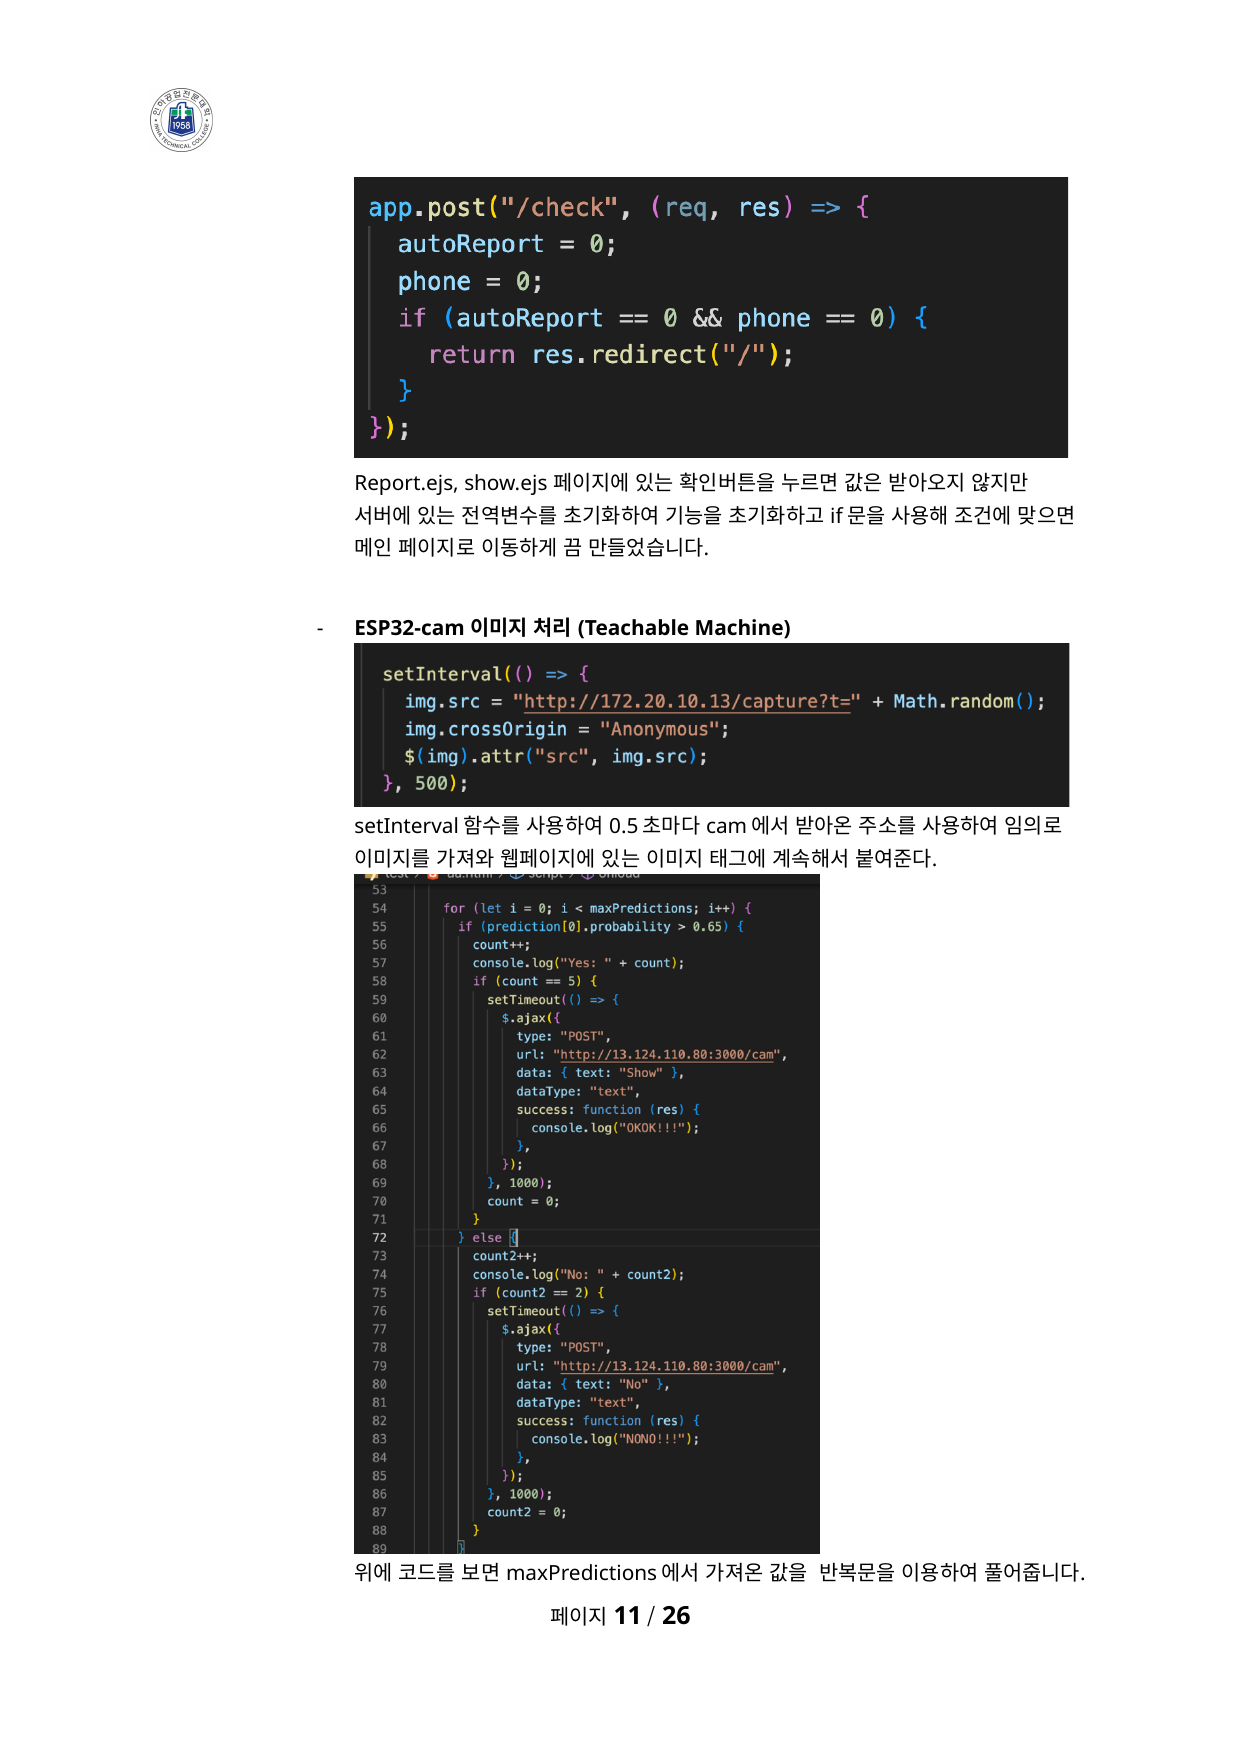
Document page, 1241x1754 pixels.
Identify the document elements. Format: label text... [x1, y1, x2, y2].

picture [150, 88, 213, 152]
picture [354, 874, 820, 1554]
picture [354, 177, 1069, 458]
picture [354, 643, 1070, 807]
